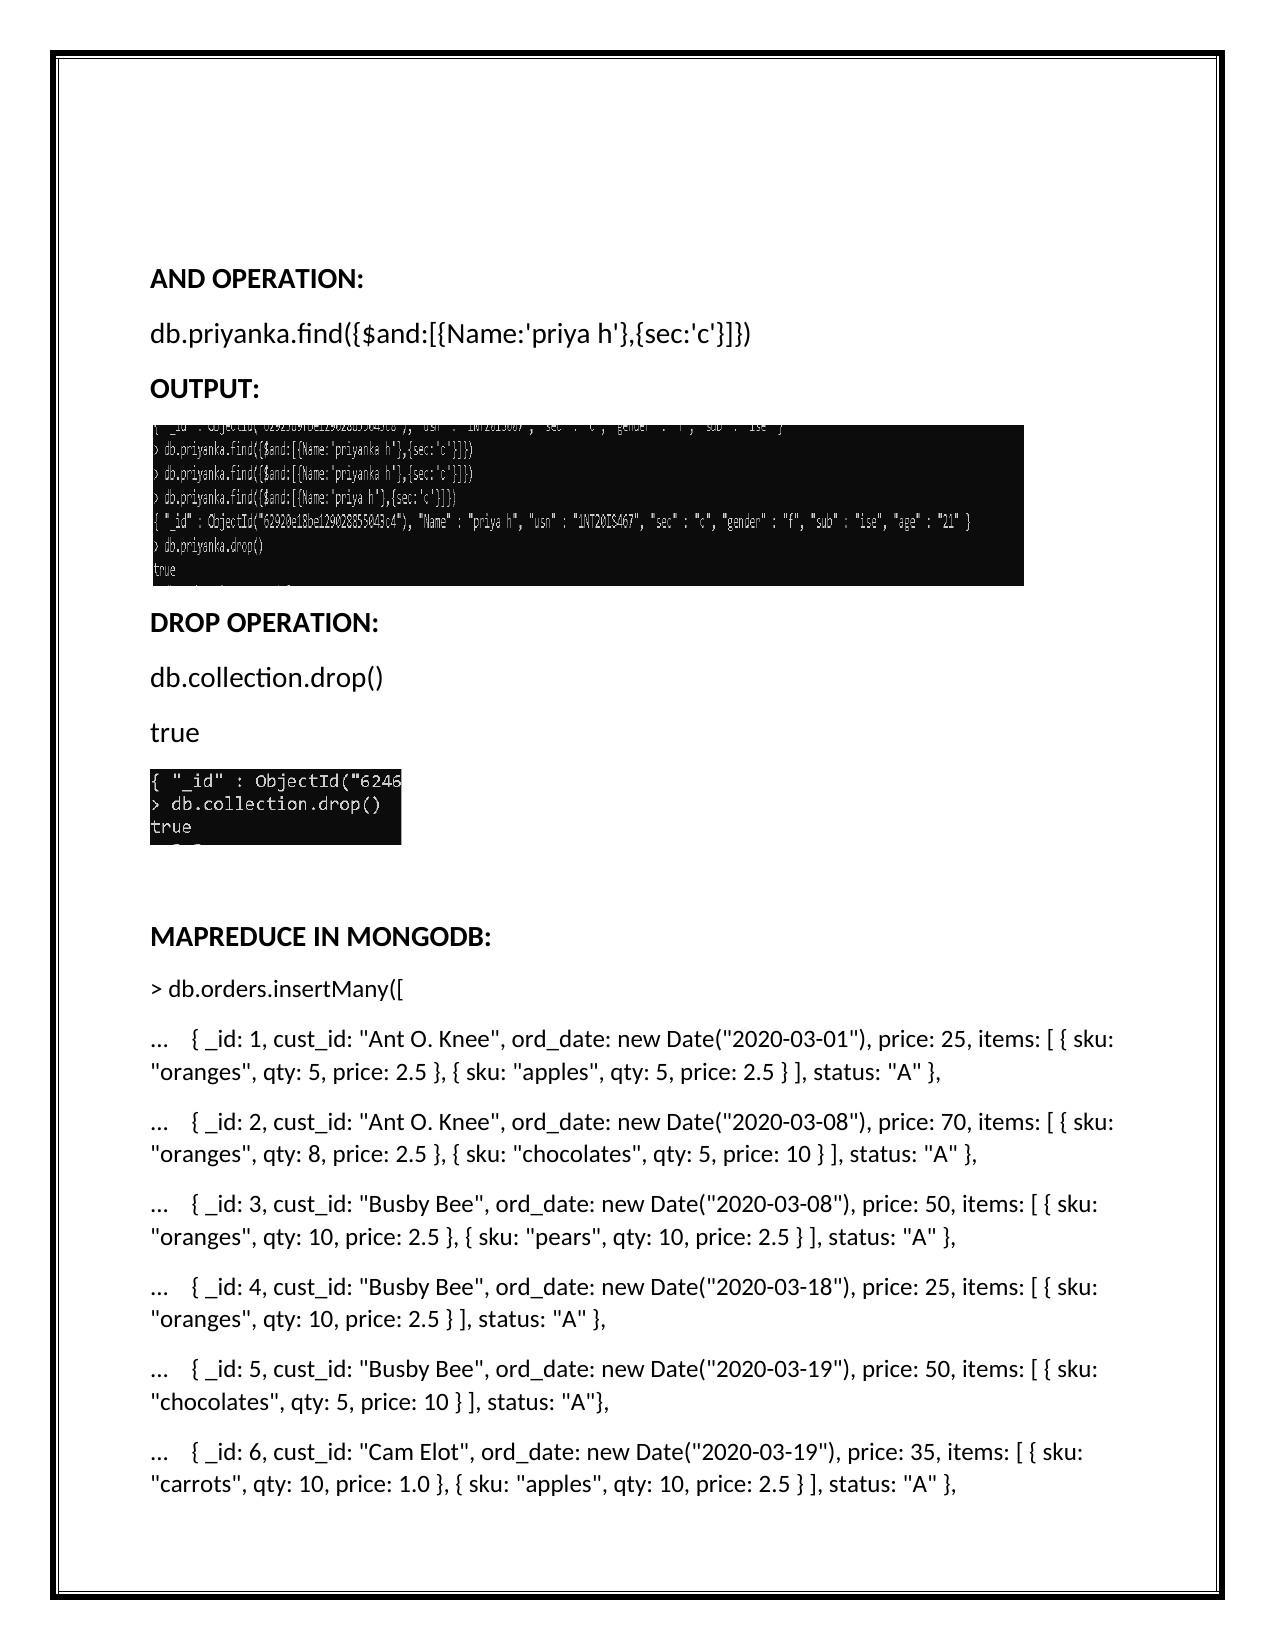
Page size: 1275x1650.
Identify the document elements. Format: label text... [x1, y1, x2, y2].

text ... { _id: 4, cust_id: "Busby Bee", ord_date: new Date("2020-03-18"), price: 25, items: [ { sku: "oranges", qty: 10, price: 2.5 } ], status: "A" }, [150, 1271, 1125, 1334]
text db.collection.drop() [150, 659, 1125, 695]
text true [150, 714, 1125, 750]
text ... { _id: 2, cust_id: "Ant O. Knee", ord_date: new Date("2020-03-08"), price: 70, items: [ { sku: "oranges", qty: 8, price: 2.5 }, { sku: "chocolates", qty: 5, price: 10 } ], status: "A" }, [150, 1106, 1125, 1169]
picture [150, 769, 402, 845]
text OUTPUT: [150, 370, 1125, 406]
text MAPREDUCE IN MONGODB: [150, 918, 1125, 954]
text DROP OPERATION: [150, 604, 1125, 640]
text ... { _id: 1, cust_id: "Ant O. Knee", ord_date: new Date("2020-03-01"), price: 25, items: [ { sku: "oranges", qty: 5, price: 2.5 }, { sku: "apples", qty: 5, price: 2.5 } ], status: "A" }, [150, 1023, 1125, 1087]
text ... { _id: 3, cust_id: "Busby Bee", ord_date: new Date("2020-03-08"), price: 50, items: [ { sku: "oranges", qty: 10, price: 2.5 }, { sku: "pears", qty: 10, price: 2.5 } ], status: "A" }, [150, 1188, 1125, 1252]
text > db.orders.insertMany([ [150, 974, 1125, 1004]
text ... { _id: 5, cust_id: "Busby Bee", ord_date: new Date("2020-03-19"), price: 50, items: [ { sku: "chocolates", qty: 5, price: 10 } ], status: "A"}, [150, 1353, 1125, 1417]
picture [153, 425, 1024, 586]
text db.priyanka.find({$and:[{Name:'priya h'},{sec:'c'}]}) [150, 315, 1125, 351]
text AND OPERATION: [150, 260, 1125, 296]
text ... { _id: 6, cust_id: "Cam Elot", ord_date: new Date("2020-03-19"), price: 35, items: [ { sku: "carrots", qty: 10, price: 1.0 }, { sku: "apples", qty: 10, price: 2.5 } ], status: "A" }, [150, 1436, 1125, 1499]
